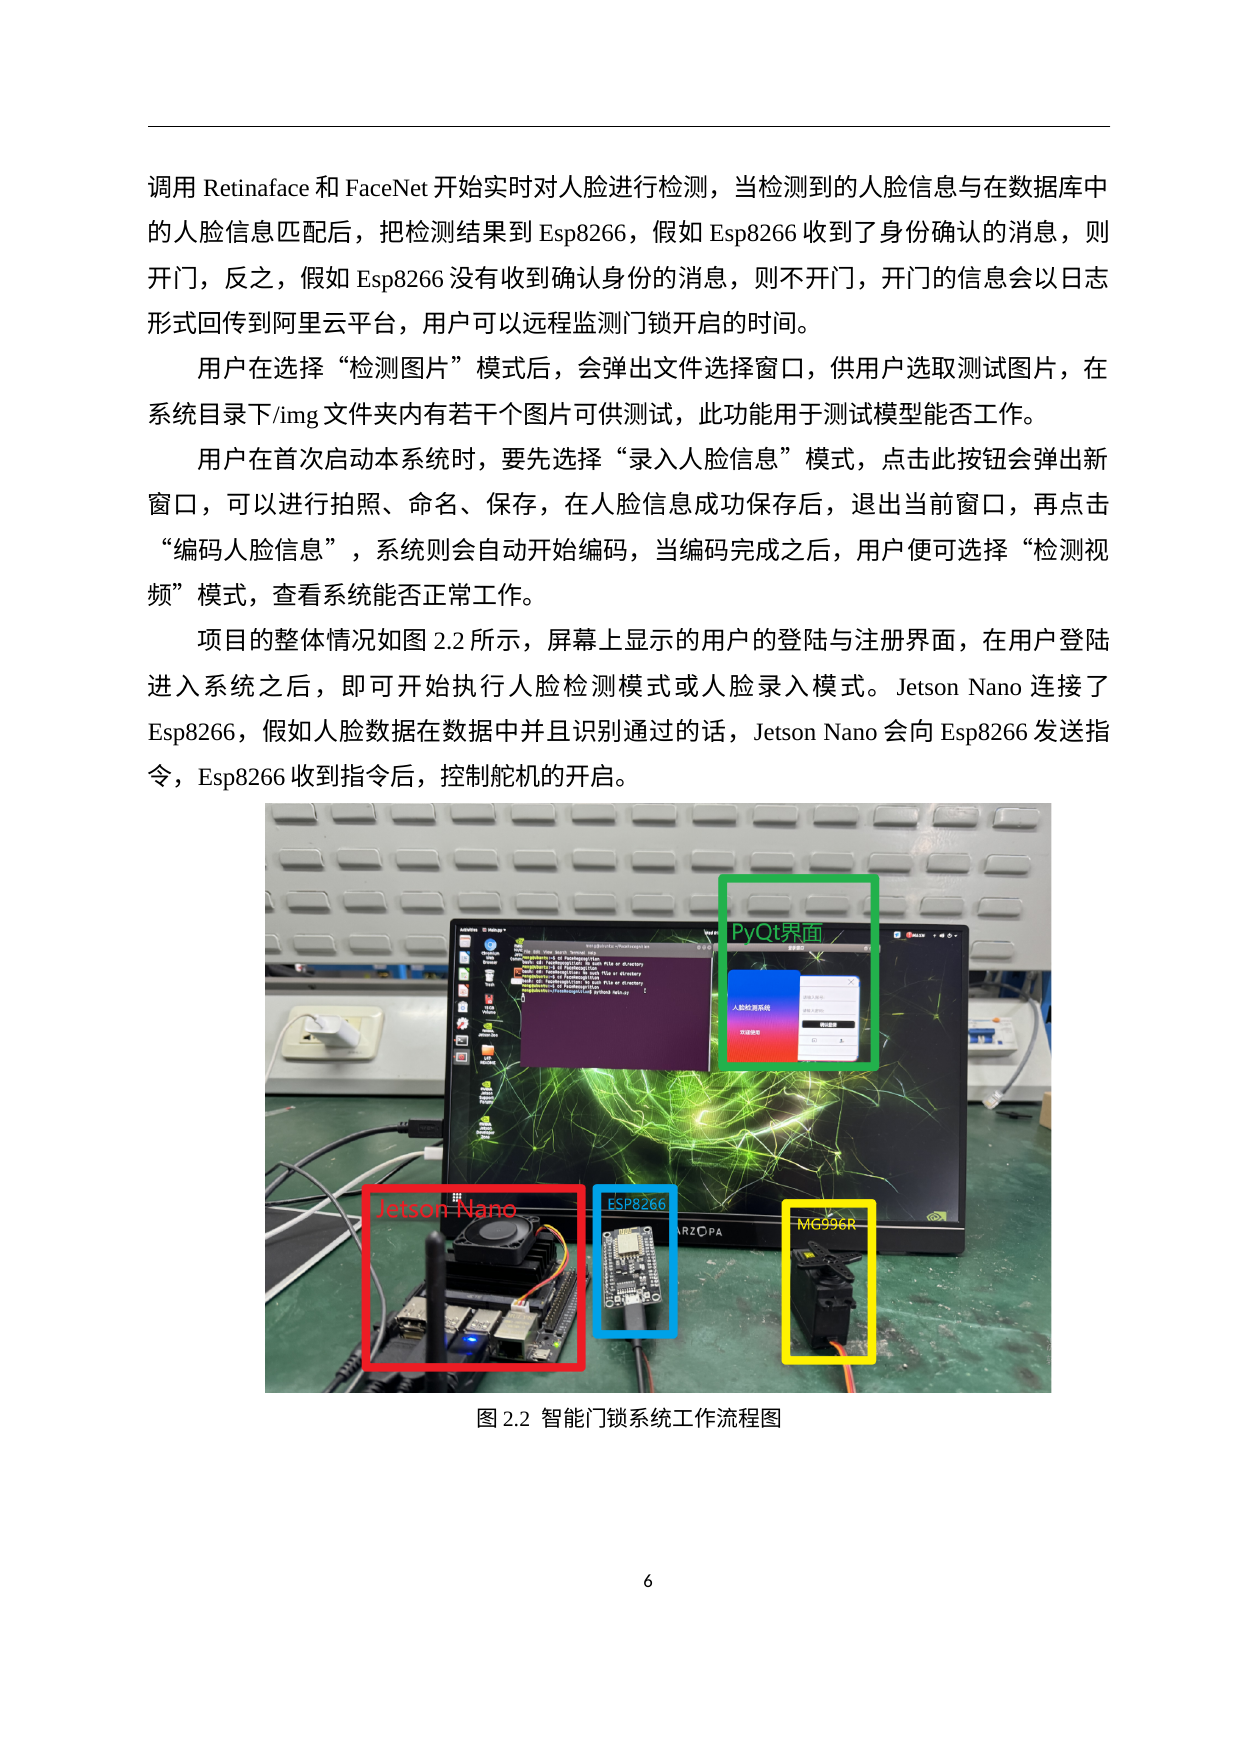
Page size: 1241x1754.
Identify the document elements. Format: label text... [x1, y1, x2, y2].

picture [265, 802, 1052, 1393]
text 用户在选择“检测图片”模式后，会弹出文件选择窗口，供用户选取测试图片，在系统目录下/img文件夹内有若干个图片可供测试，此功能用于测试模型能否工作。 [148, 349, 1110, 430]
text 图2.2 智能门锁系统工作流程图 [148, 1401, 1110, 1433]
text 用户在首次启动本系统时，要先选择“录入人脸信息”模式，点击此按钮会弹出新窗口，可以进行拍照、命名、保存，在人脸信息成功保存后，退出当前窗口，再点击“编码人脸信息”，系统则会自动开始编码，当编码完成之后，用户便可选择“检测视频”模式，查看系统能否正常工作。 [148, 439, 1110, 612]
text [148, 168, 1110, 340]
text 项目的整体情况如图2.2所示，屏幕上显示的用户的登陆与注册界面，在用户登陆进入系统之后，即可开始执行人脸检测模式或人脸录入模式。Jetson Nano连接了Esp8266，假如人脸数据在数据中并且识别通过的话，Jetson Nano会向Esp8266发送指令，Esp8266收到指令后，控制舵机的开启。 [148, 621, 1110, 793]
